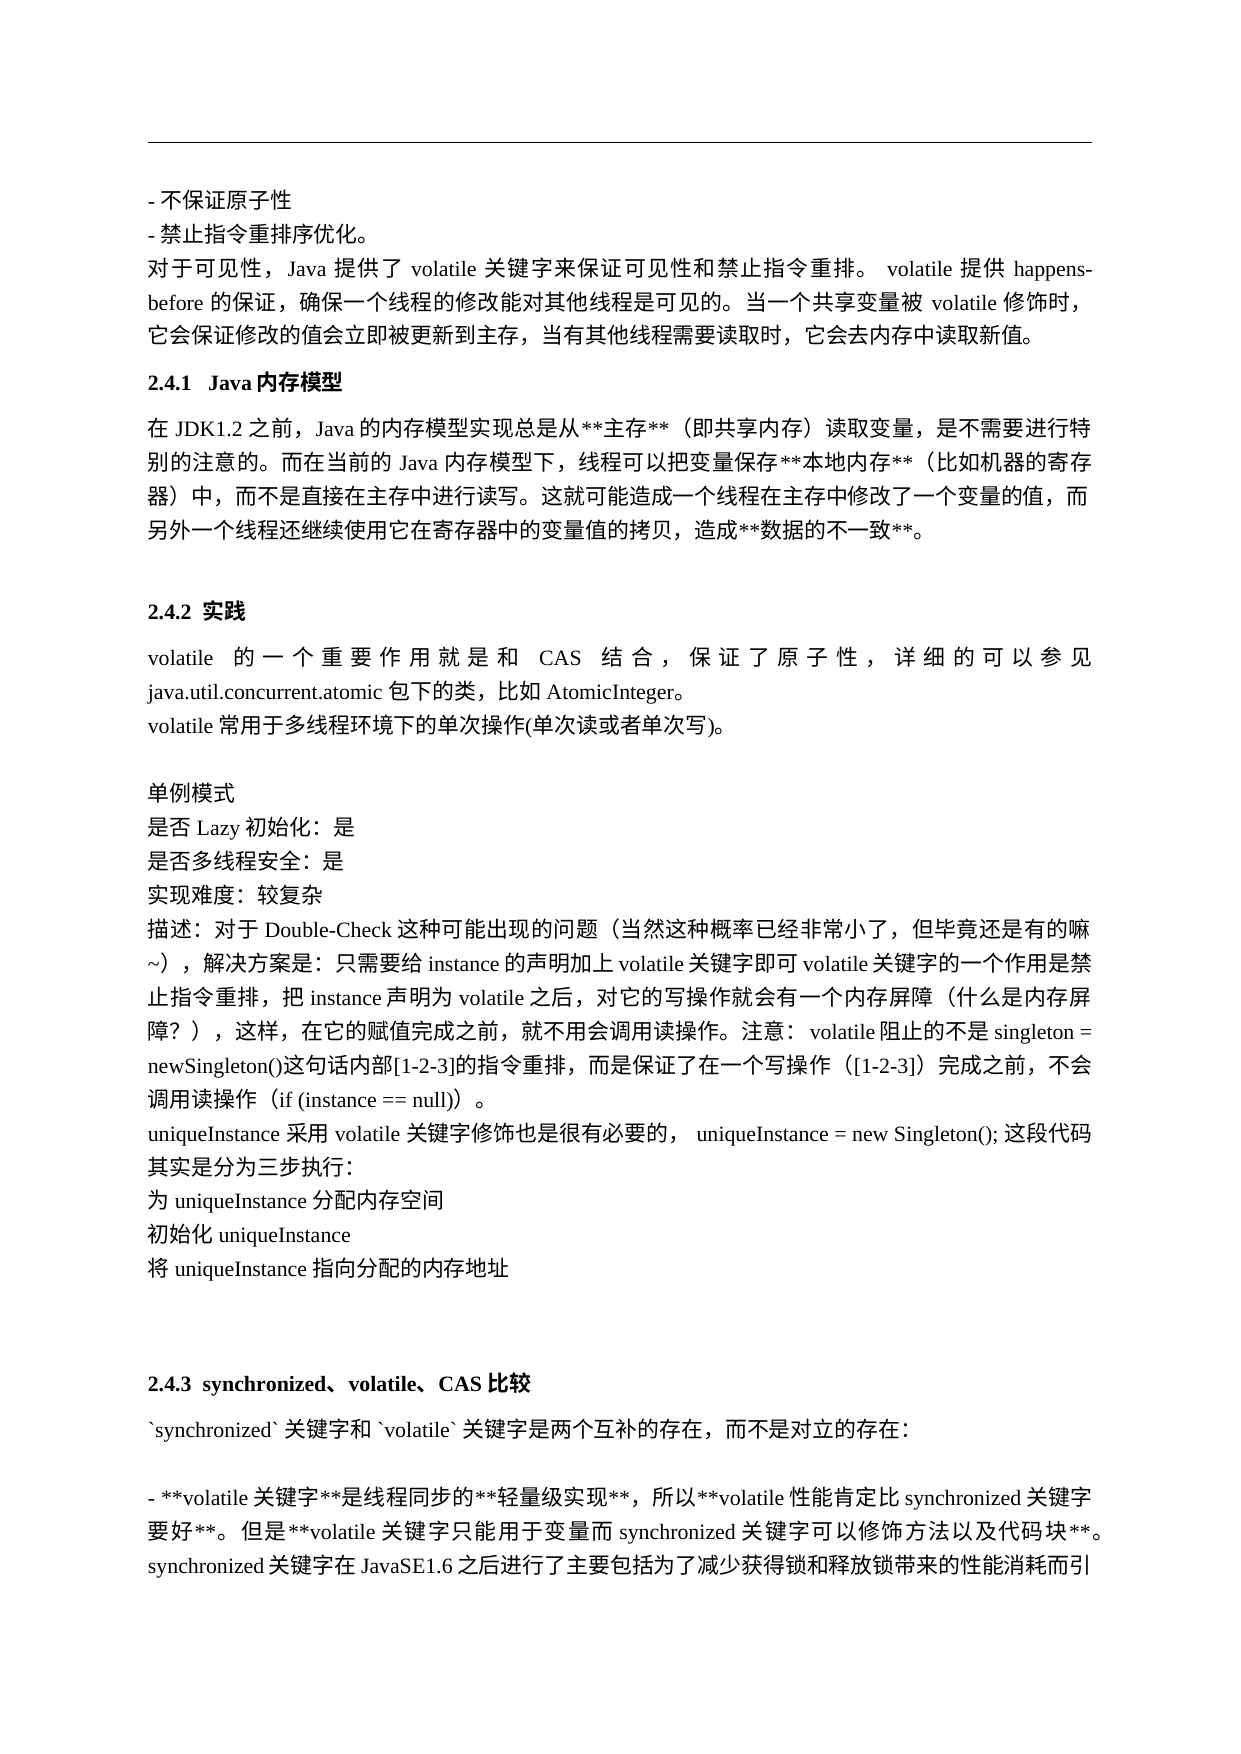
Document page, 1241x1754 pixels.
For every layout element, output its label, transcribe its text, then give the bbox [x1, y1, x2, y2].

text 单例模式 [148, 775, 1092, 809]
text 初始化 uniqueInstance [148, 1216, 1092, 1250]
text 是否多线程安全：是 [148, 843, 1092, 877]
text volatile 常用于多线程环境下的单次操作(单次读或者单次写)。 [148, 707, 1092, 741]
text 是否 Lazy 初始化：是 [148, 809, 1092, 843]
text 在 JDK1.2 之前，Java的内存模型实现总是从**主存**（即共享内存）读取变量，是不需要进行特别的注意的。而在当前的 Java 内存模型下，线程可以把变量保存**本地内存**（比如机器的寄存器）中，而不是直接在主存中进行读写。这就可能造成一个线程在主存中修改了一个变量的值，而另外一个线程还继续使用它在寄存器中的变量值的拷贝，造成**数据的不一致**。 [148, 410, 1092, 546]
text - 不保证原子性 [148, 182, 1092, 216]
text 实现难度：较复杂 [148, 877, 1092, 911]
text volatile 的一个重要作用就是和 CAS 结合，保证了原子性，详细的可以参见 java.util.concurrent.atomic 包下的类，比如 AtomicInteger。 [148, 639, 1092, 707]
text 将 uniqueInstance 指向分配的内存地址 [148, 1250, 1092, 1284]
text `synchronized` 关键字和 `volatile` 关键字是两个互补的存在，而不是对立的存在： [148, 1411, 1092, 1445]
text 为 uniqueInstance 分配内存空间 [148, 1182, 1092, 1216]
subtitle Java内存模型 [148, 364, 1092, 398]
text 对于可见性，Java 提供了 volatile 关键字来保证可见性和禁止指令重排。 volatile 提供 happens-before 的保证，确保一个线程的修改能对其他线程是可见的。当一个共享变量被 volatile 修饰时，它会保证修改的值会立即被更新到主存，当有其他线程需要读取时，它会去内存中读取新值。 [148, 249, 1092, 351]
subtitle synchronized、volatile、CAS 比较 [148, 1365, 1092, 1399]
subtitle 实践 [148, 593, 1092, 627]
text uniqueInstance 采用 volatile 关键字修饰也是很有必要的， uniqueInstance = new Singleton(); 这段代码其实是分为三步执行： [148, 1114, 1092, 1182]
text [148, 1479, 1092, 1581]
text 描述：对于Double-Check这种可能出现的问题（当然这种概率已经非常小了，但毕竟还是有的嘛~），解决方案是：只需要给instance的声明加上volatile关键字即可volatile关键字的一个作用是禁止指令重排，把instance声明为volatile之后，对它的写操作就会有一个内存屏障（什么是内存屏障？），这样，在它的赋值完成之前，就不用会调用读操作。注意：volatile阻止的不是singleton = newSingleton()这句话内部[1-2-3]的指令重排，而是保证了在一个写操作（[1-2-3]）完成之前，不会调用读操作（if (instance == null)）。 [148, 911, 1092, 1114]
text - 禁止指令重排序优化。 [148, 216, 1092, 249]
